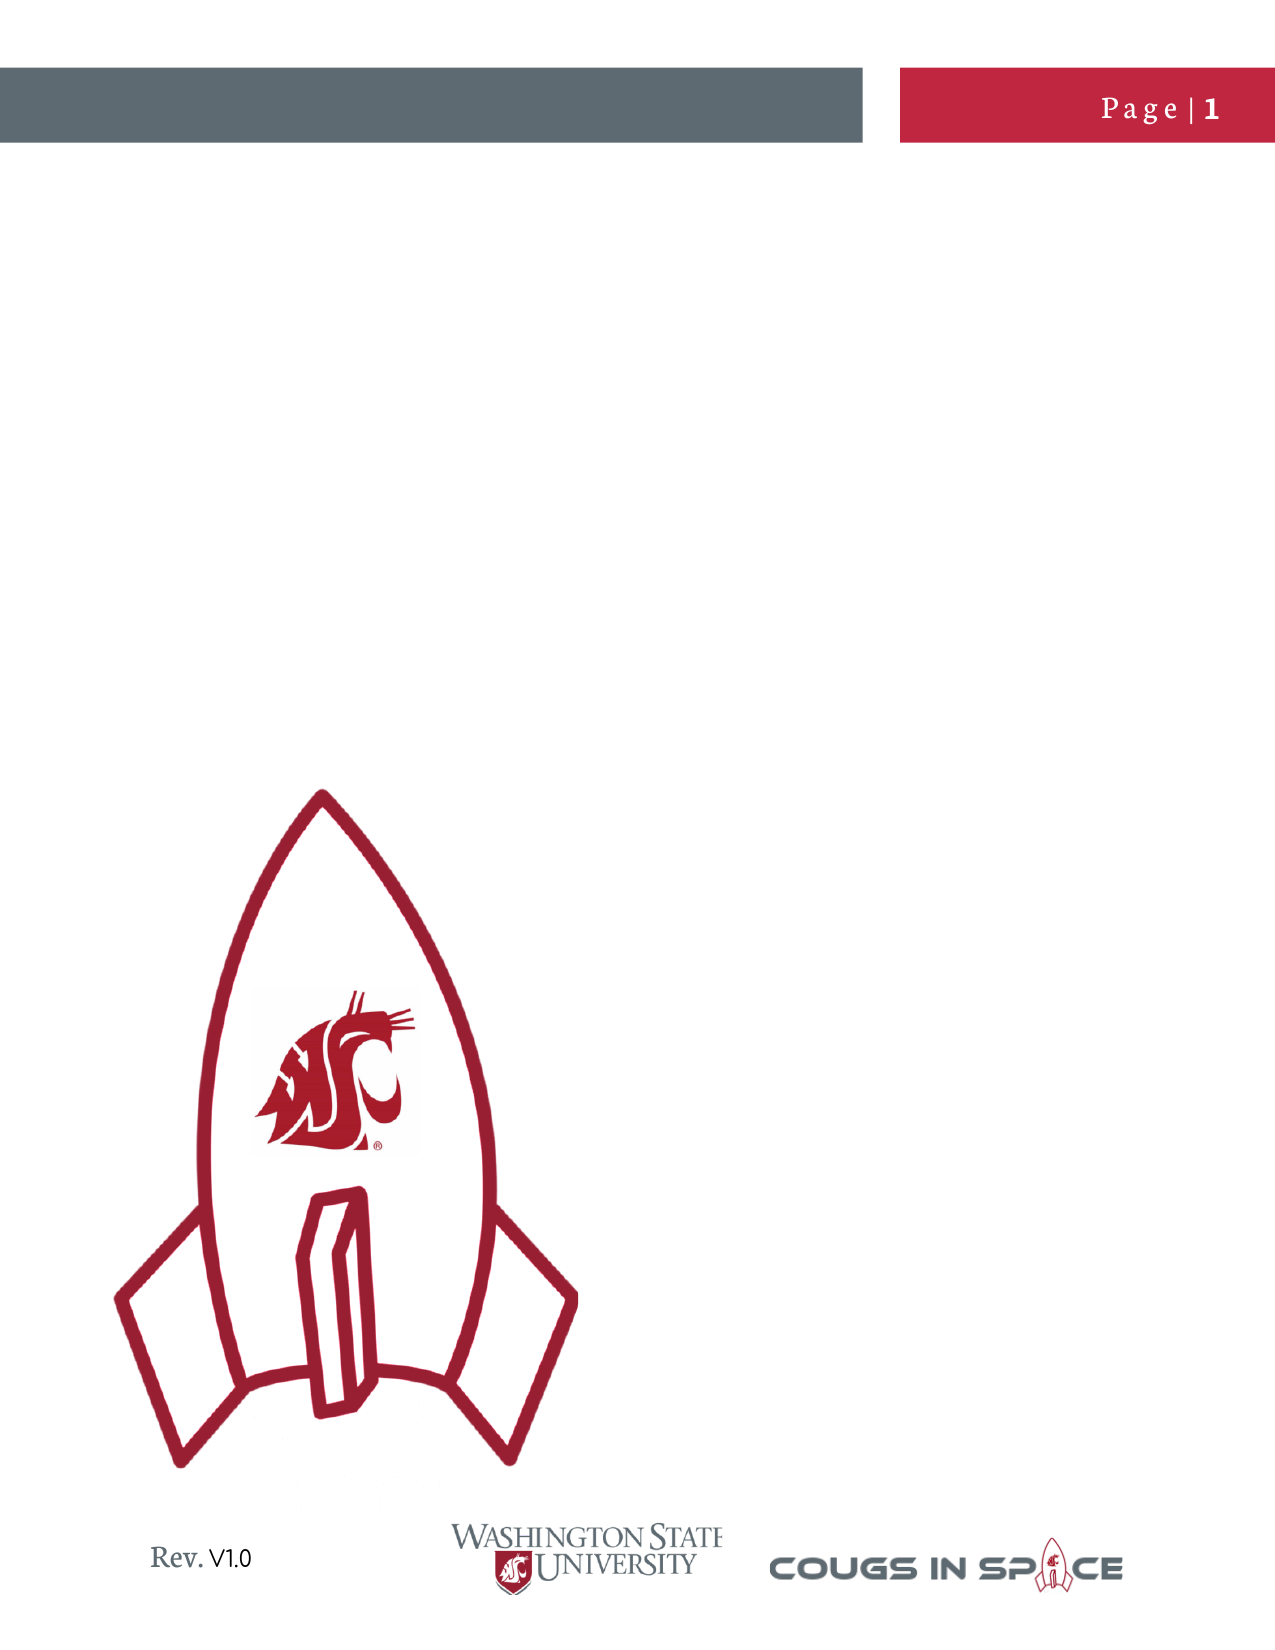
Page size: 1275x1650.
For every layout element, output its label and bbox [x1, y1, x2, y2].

picture [769, 1537, 1123, 1594]
picture [112, 787, 578, 1534]
picture [450, 1522, 723, 1595]
